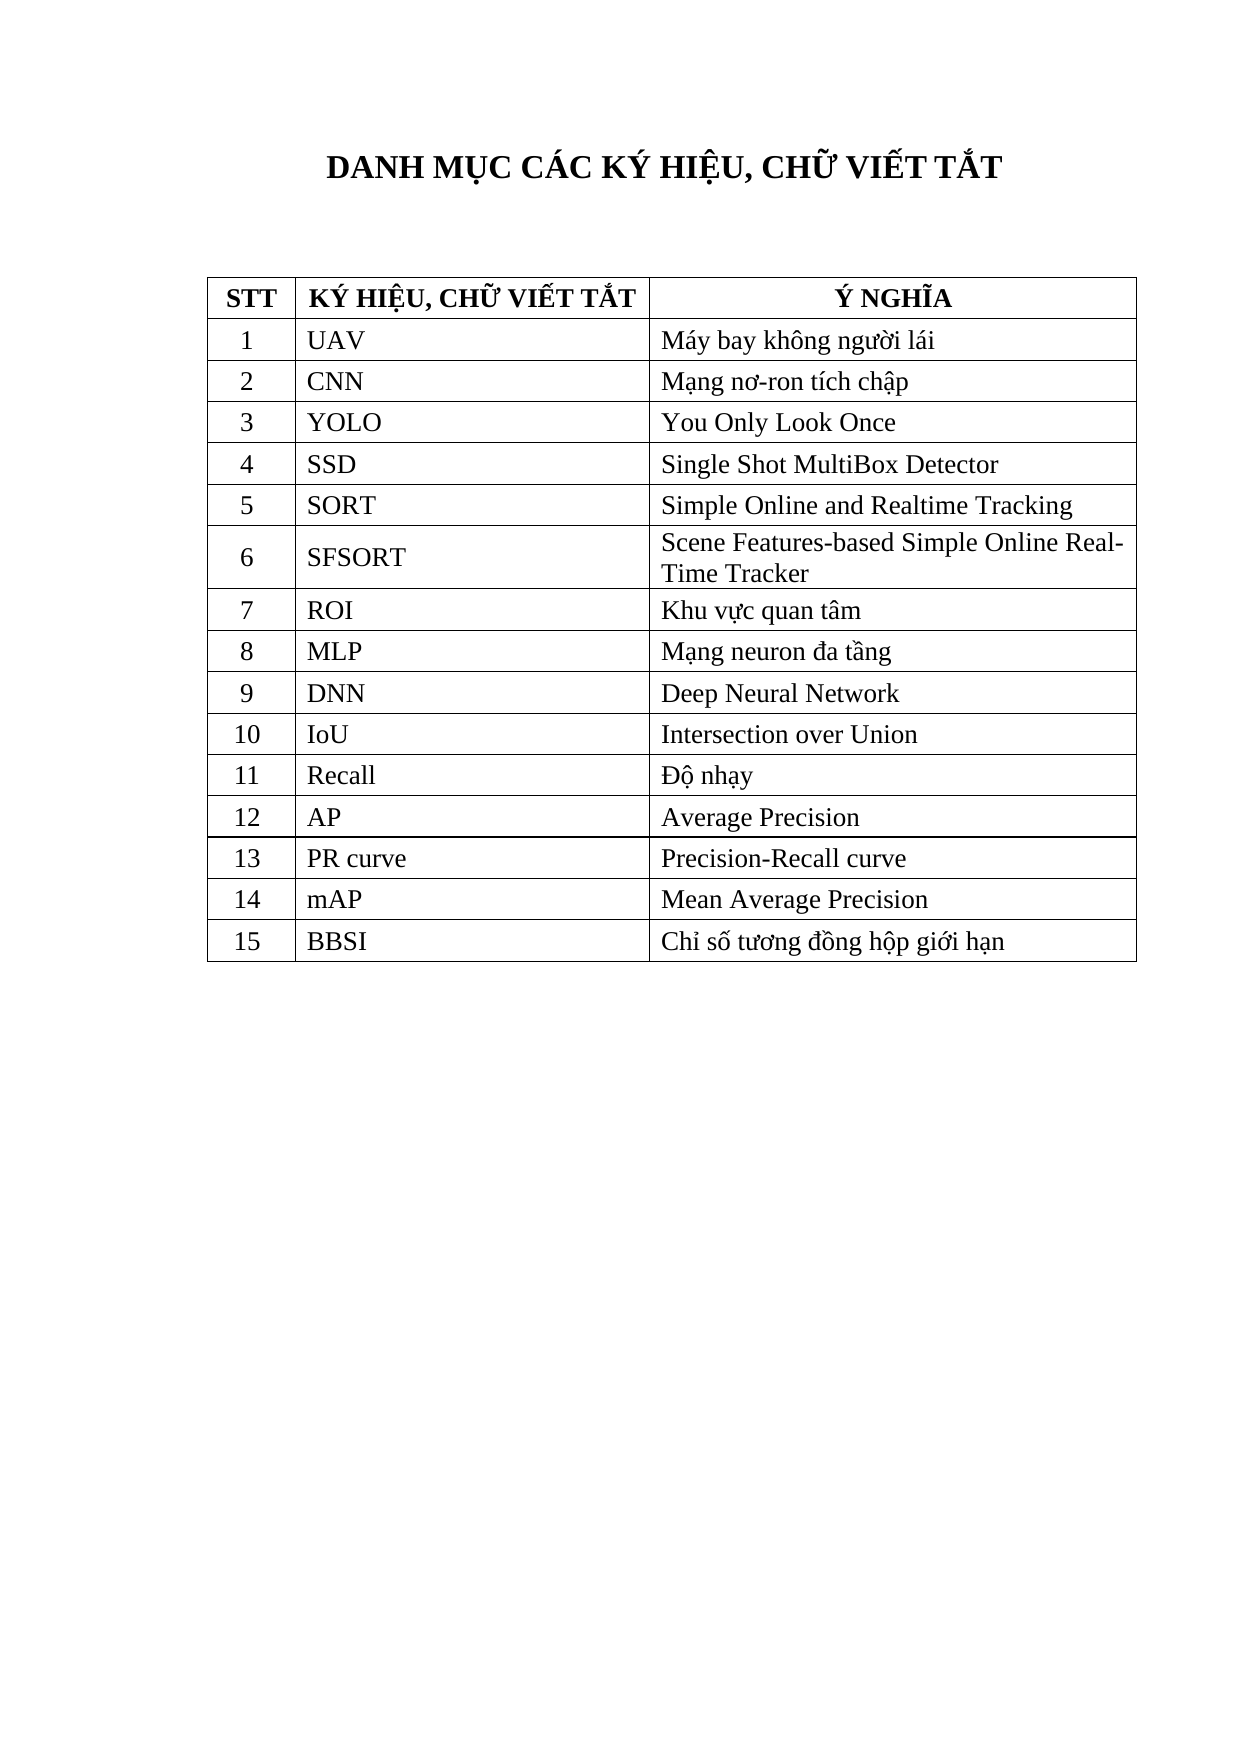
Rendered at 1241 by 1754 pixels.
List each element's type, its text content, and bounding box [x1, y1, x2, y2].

table_cell Mạng neuron đa tầng [650, 631, 1136, 671]
table_cell SSD [296, 443, 649, 484]
table_cell Chỉ số tương đồng hộp giới hạn [650, 920, 1136, 961]
table_cell Deep Neural Network [650, 672, 1136, 712]
table_cell Single Shot MultiBox Detector [650, 443, 1136, 484]
table_header Ý NGHĨA [650, 278, 1136, 318]
table_cell SORT [296, 485, 649, 525]
table_cell MLP [296, 631, 649, 671]
table_cell [208, 526, 295, 588]
table_cell AP [296, 796, 649, 836]
table_cell BBSI [296, 920, 649, 961]
table_cell [208, 361, 295, 401]
table_cell IoU [296, 714, 649, 754]
table_cell DNN [296, 672, 649, 712]
table_cell [208, 796, 295, 836]
table_cell [208, 319, 295, 359]
table_cell Khu vực quan tâm [650, 589, 1136, 630]
table_cell Simple Online and Realtime Tracking [650, 485, 1136, 525]
table_cell CNN [296, 361, 649, 401]
table_cell PR curve [296, 838, 649, 878]
table_cell Scene Features-based Simple Online Real-Time Tracker [650, 526, 1136, 588]
text DANH MỤC CÁC KÝ HIỆU, CHỮ VIẾT TẮT [207, 148, 1122, 186]
table_cell [208, 485, 295, 525]
table_cell mAP [296, 879, 649, 919]
table_cell YOLO [296, 402, 649, 442]
table_cell Mean Average Precision [650, 879, 1136, 919]
table_cell [208, 879, 295, 919]
table_cell [208, 589, 295, 630]
table_cell SFSORT [296, 526, 649, 588]
table_cell ROI [296, 589, 649, 630]
table_cell Độ nhạy [650, 755, 1136, 795]
table_header STT [208, 278, 295, 318]
table_cell [208, 714, 295, 754]
table_cell Precision-Recall curve [650, 838, 1136, 878]
table_cell [208, 631, 295, 671]
table_cell Máy bay không người lái [650, 319, 1136, 359]
table_header KÝ HIỆU, CHỮ VIẾT TẮT [296, 278, 649, 318]
table_cell [208, 838, 295, 878]
table_cell [208, 672, 295, 712]
table_cell Mạng nơ-ron tích chập [650, 361, 1136, 401]
table_cell [208, 920, 295, 961]
table_cell Recall [296, 755, 649, 795]
table_cell Intersection over Union [650, 714, 1136, 754]
table_cell [208, 443, 295, 484]
table_cell [208, 755, 295, 795]
table_cell UAV [296, 319, 649, 359]
table_cell Average Precision [650, 796, 1136, 836]
table_cell [208, 402, 295, 442]
table_cell You Only Look Once [650, 402, 1136, 442]
